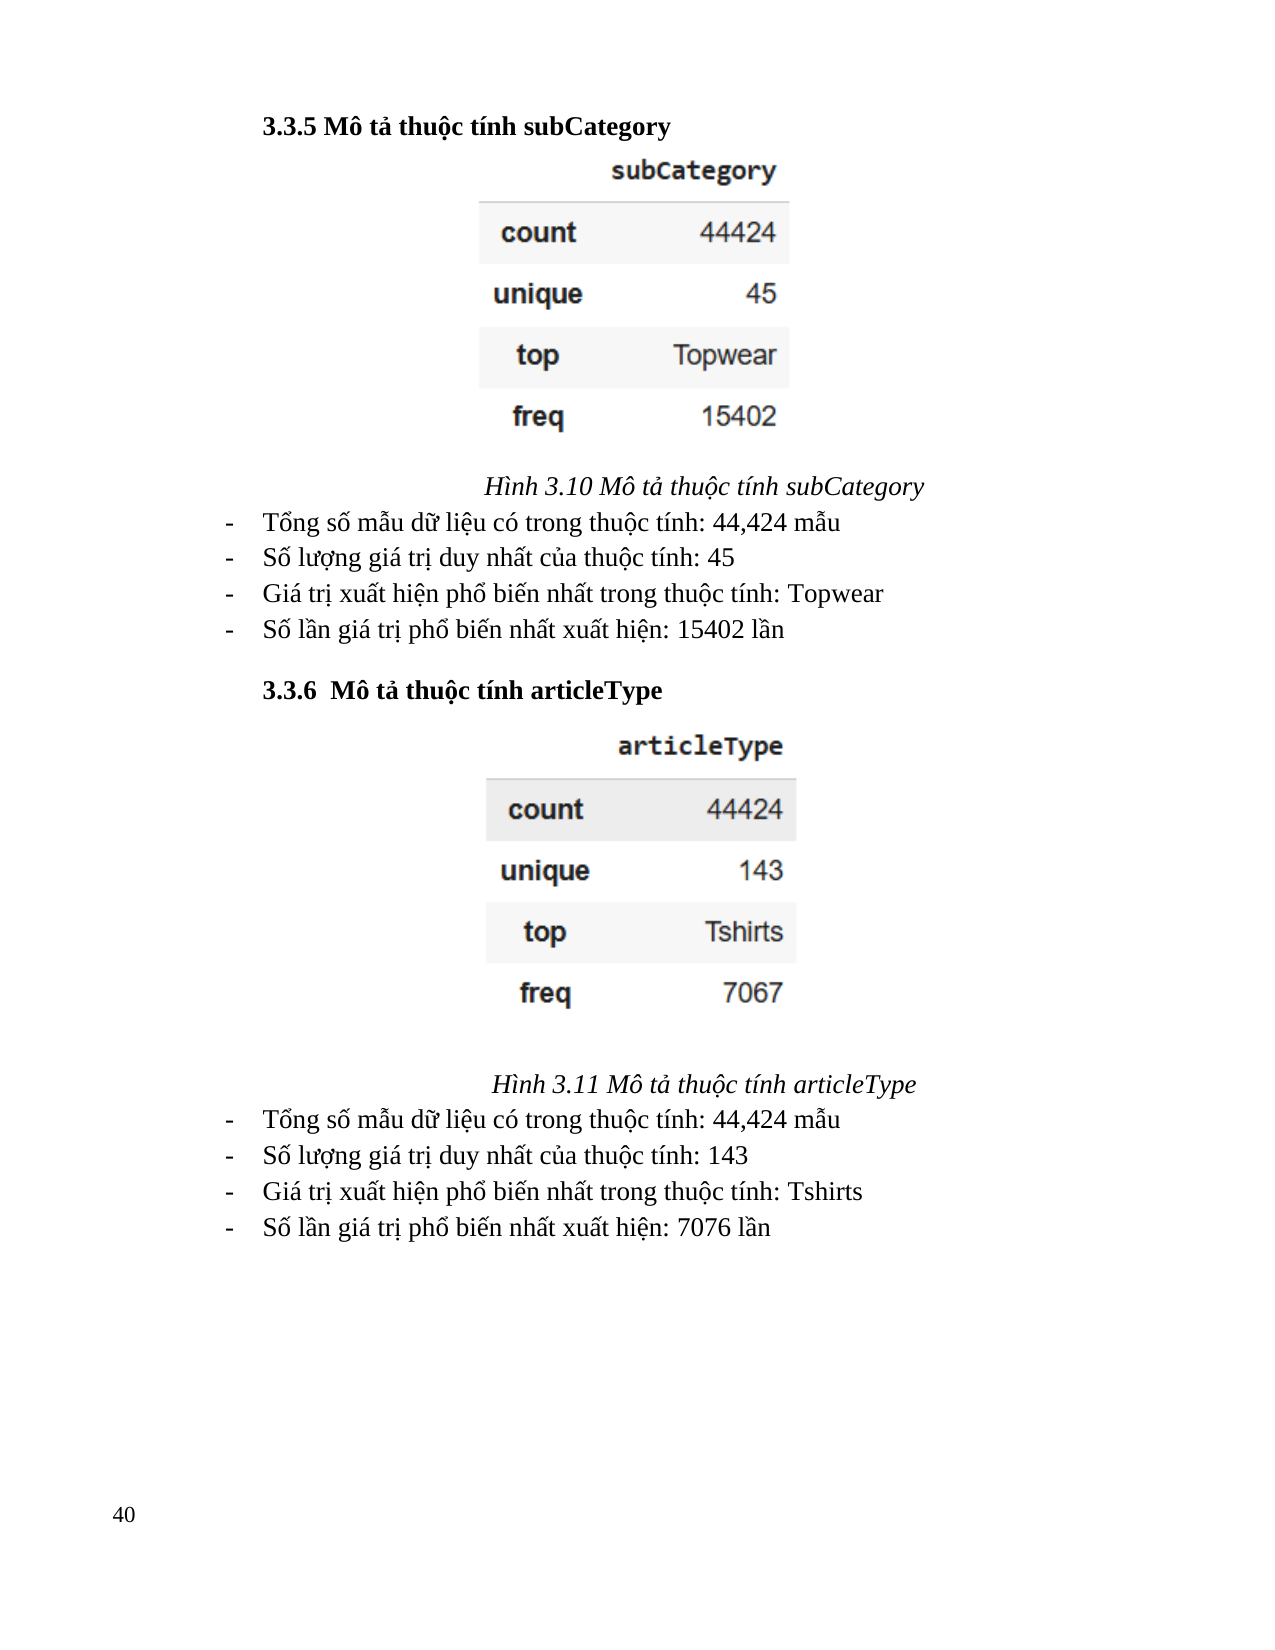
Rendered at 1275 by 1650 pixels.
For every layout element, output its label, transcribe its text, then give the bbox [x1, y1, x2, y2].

list Số lần giá trị phổ biến nhất xuất hiện: 15402 lần [225, 613, 1157, 644]
text Hình 3.10 Mô tả thuộc tính subCategory [177, 470, 1157, 501]
list Số lượng giá trị duy nhất của thuộc tính: 143 [225, 1139, 1157, 1170]
picture [462, 145, 807, 467]
subtitle 3.3.5 Mô tả thuộc tính subCategory [262, 110, 1162, 142]
text Hình 3.11 Mô tả thuộc tính articleType [177, 1068, 1157, 1099]
list Giá trị xuất hiện phổ biến nhất trong thuộc tính: Tshirts [225, 1175, 1157, 1206]
list Tổng số mẫu dữ liệu có trong thuộc tính: 44,424 mẫu [225, 1103, 1157, 1135]
picture [452, 709, 817, 1064]
list Giá trị xuất hiện phổ biến nhất trong thuộc tính: Topwear [225, 577, 1157, 608]
list Tổng số mẫu dữ liệu có trong thuộc tính: 44,424 mẫu [225, 506, 1157, 537]
list Số lượng giá trị duy nhất của thuộc tính: 45 [225, 542, 1157, 573]
subtitle 3.3.6 Mô tả thuộc tính articleType [262, 674, 1162, 705]
list Số lần giá trị phổ biến nhất xuất hiện: 7076 lần [225, 1211, 1157, 1242]
